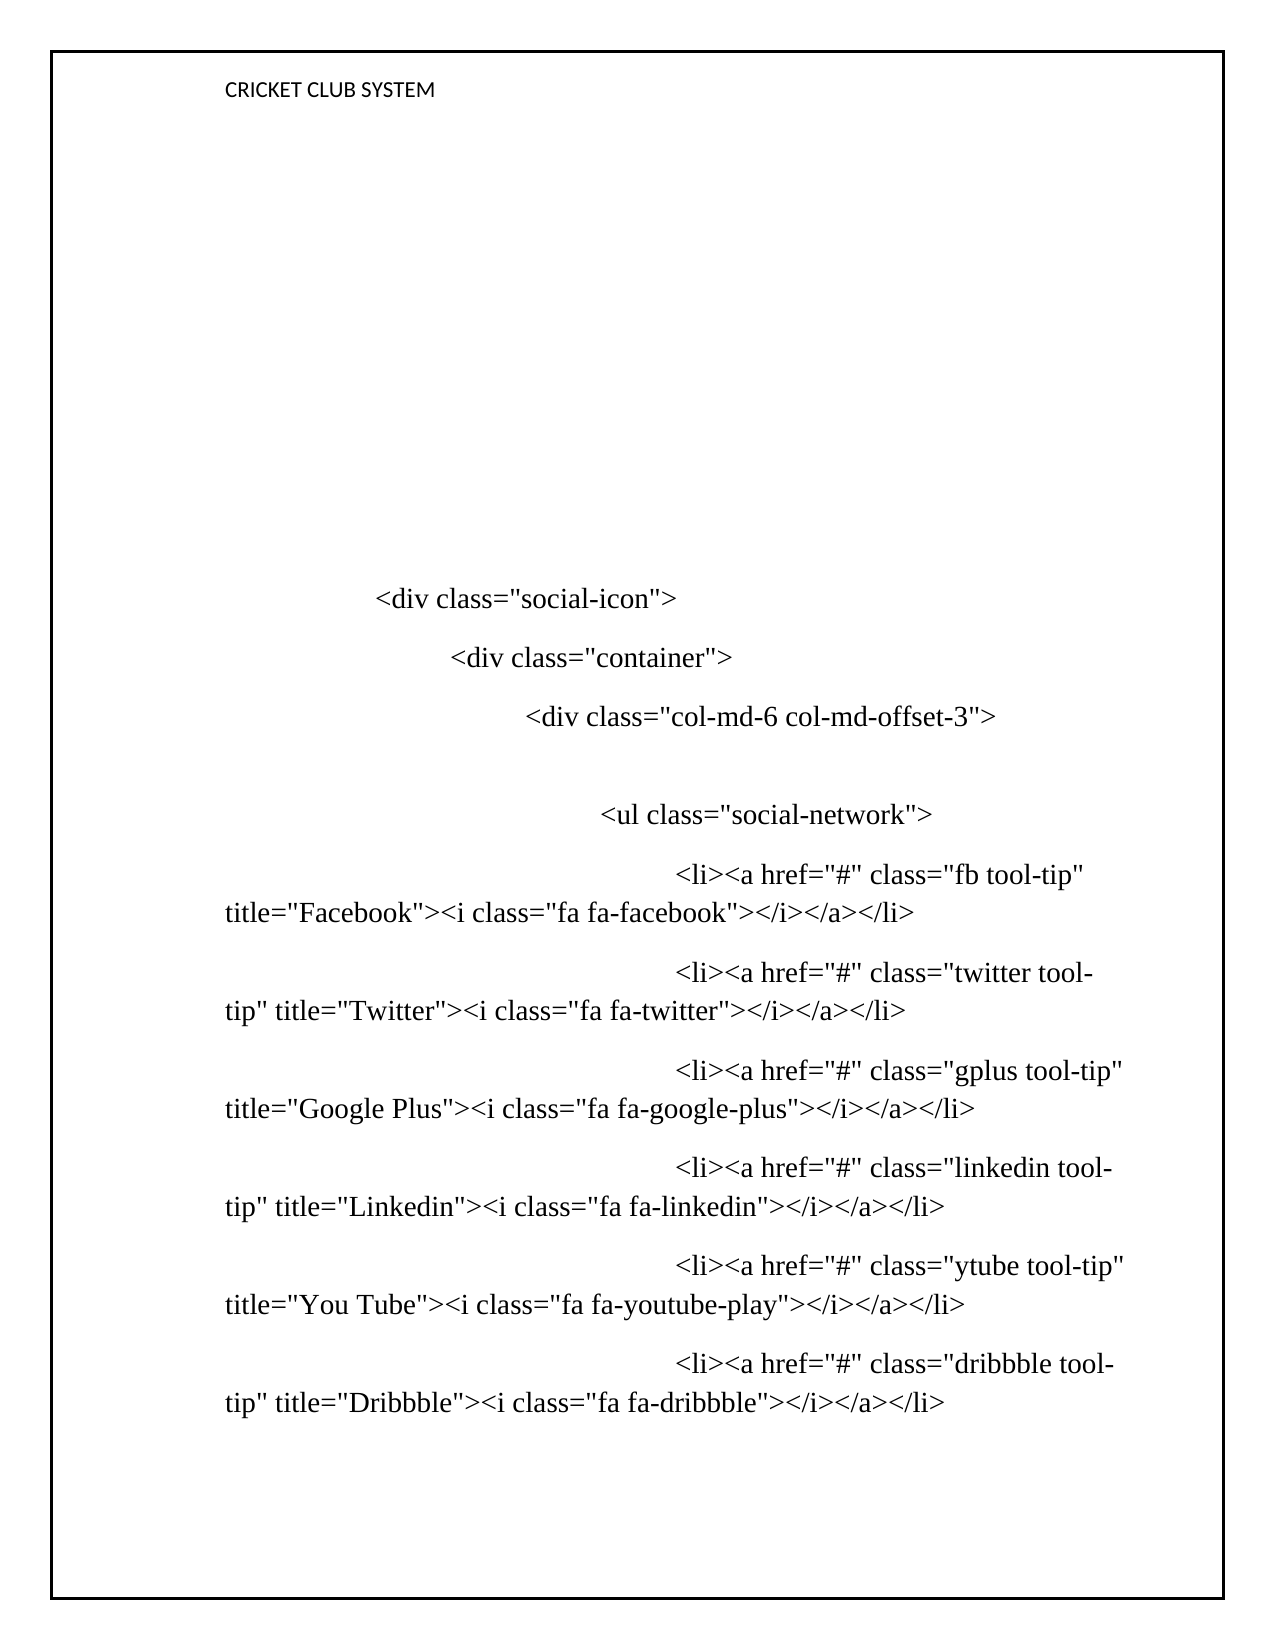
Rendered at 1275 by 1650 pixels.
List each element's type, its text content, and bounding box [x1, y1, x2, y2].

text <ul class="social-network"> [225, 797, 1125, 831]
text <li><a href="#" class="ytube tool-tip" title="You Tube"><i class="fa fa-youtube-play"></i></a></li> [225, 1248, 1125, 1321]
text <li><a href="#" class="dribbble tool-tip" title="Dribbble"><i class="fa fa-dribbble"></i></a></li> [225, 1346, 1125, 1418]
text <li><a href="#" class="twitter tool-tip" title="Twitter"><i class="fa fa-twitter"></i></a></li> [225, 955, 1125, 1027]
text <li><a href="#" class="fb tool-tip" title="Facebook"><i class="fa fa-facebook"></i></a></li> [225, 857, 1125, 929]
text <div class="col-md-6 col-md-offset-3"> [225, 699, 1125, 772]
text <li><a href="#" class="linkedin tool-tip" title="Linkedin"><i class="fa fa-linkedin"></i></a></li> [225, 1151, 1125, 1223]
text <li><a href="#" class="gplus tool-tip" title="Google Plus"><i class="fa fa-google-plus"></i></a></li> [225, 1053, 1125, 1125]
text <div class="container"> [225, 640, 1125, 674]
text <div class="social-icon"> [225, 581, 1125, 614]
